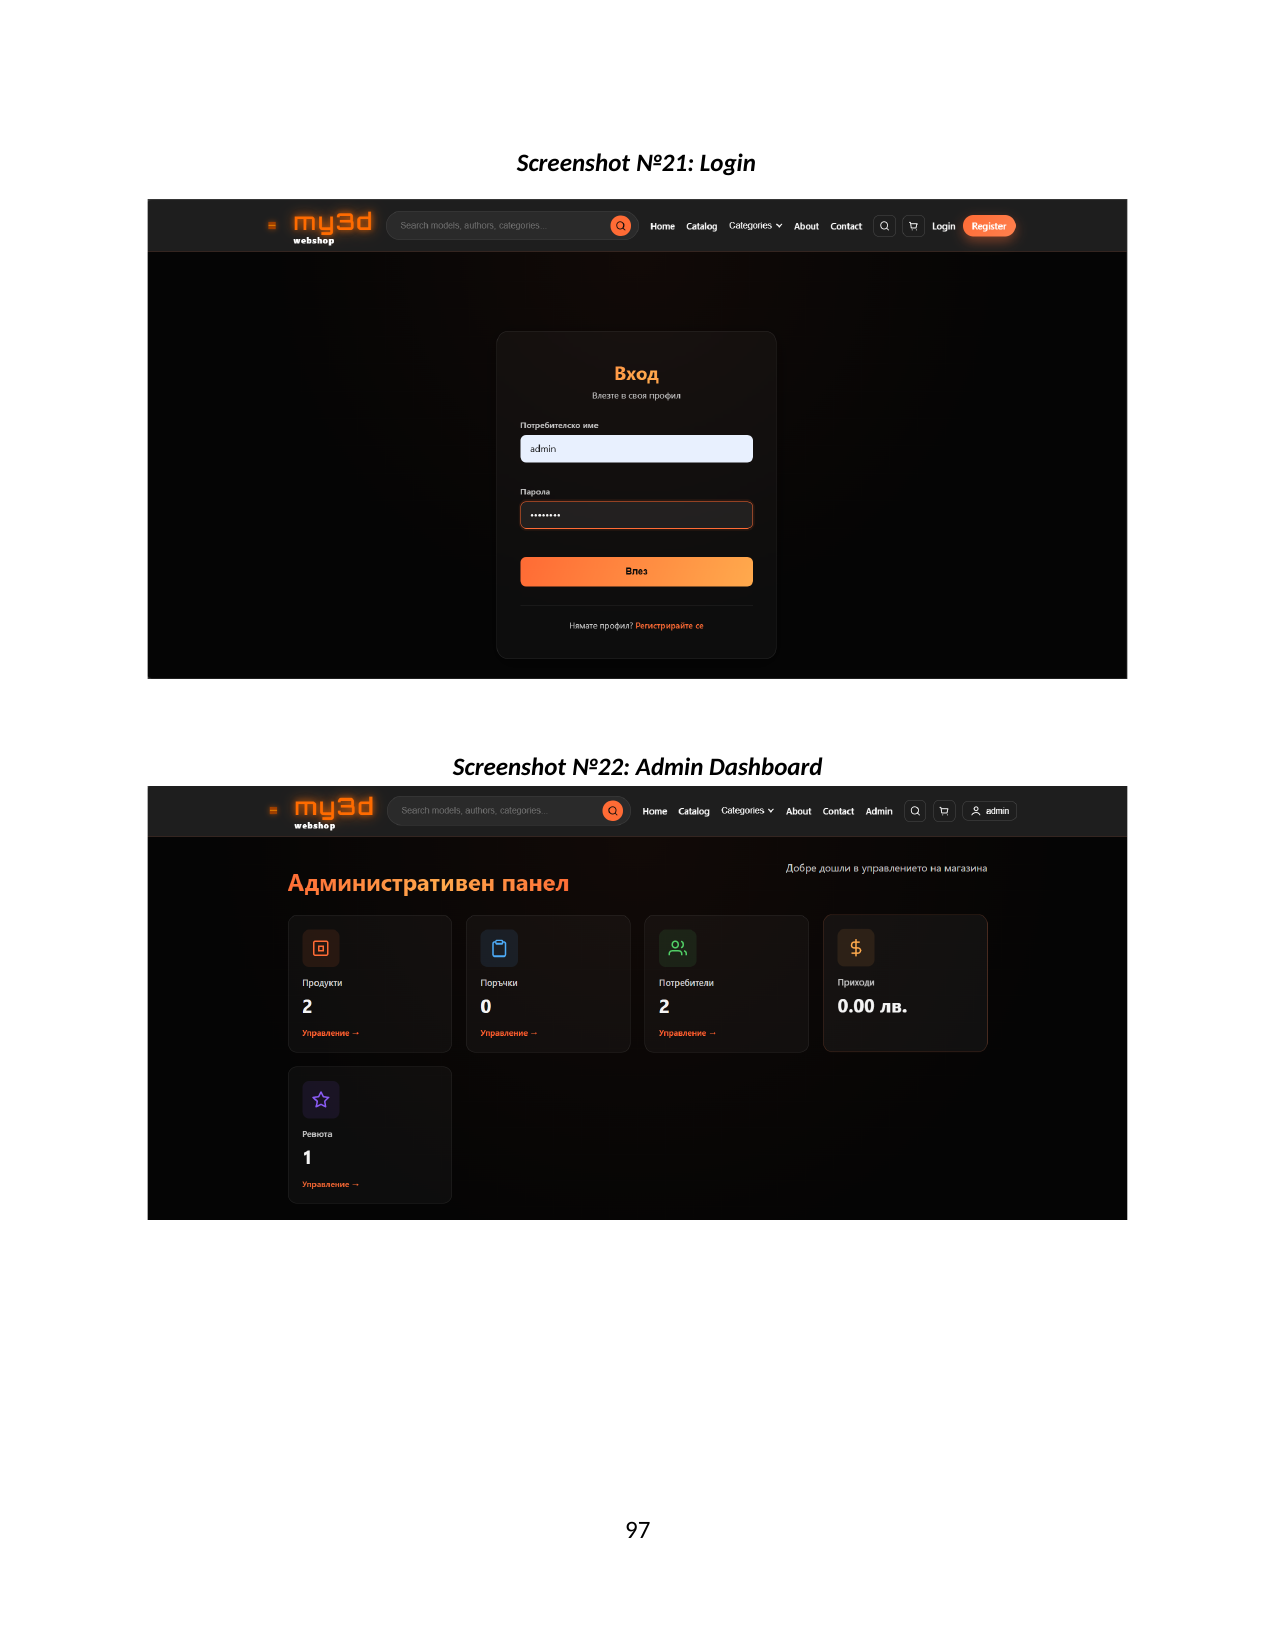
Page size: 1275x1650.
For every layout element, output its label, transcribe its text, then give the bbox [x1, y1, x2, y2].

picture [147, 786, 1128, 1220]
picture [147, 199, 1128, 679]
text Screenshot №21: Login [148, 148, 1127, 178]
text Screenshot №22: Admin Dashboard [148, 751, 1127, 786]
